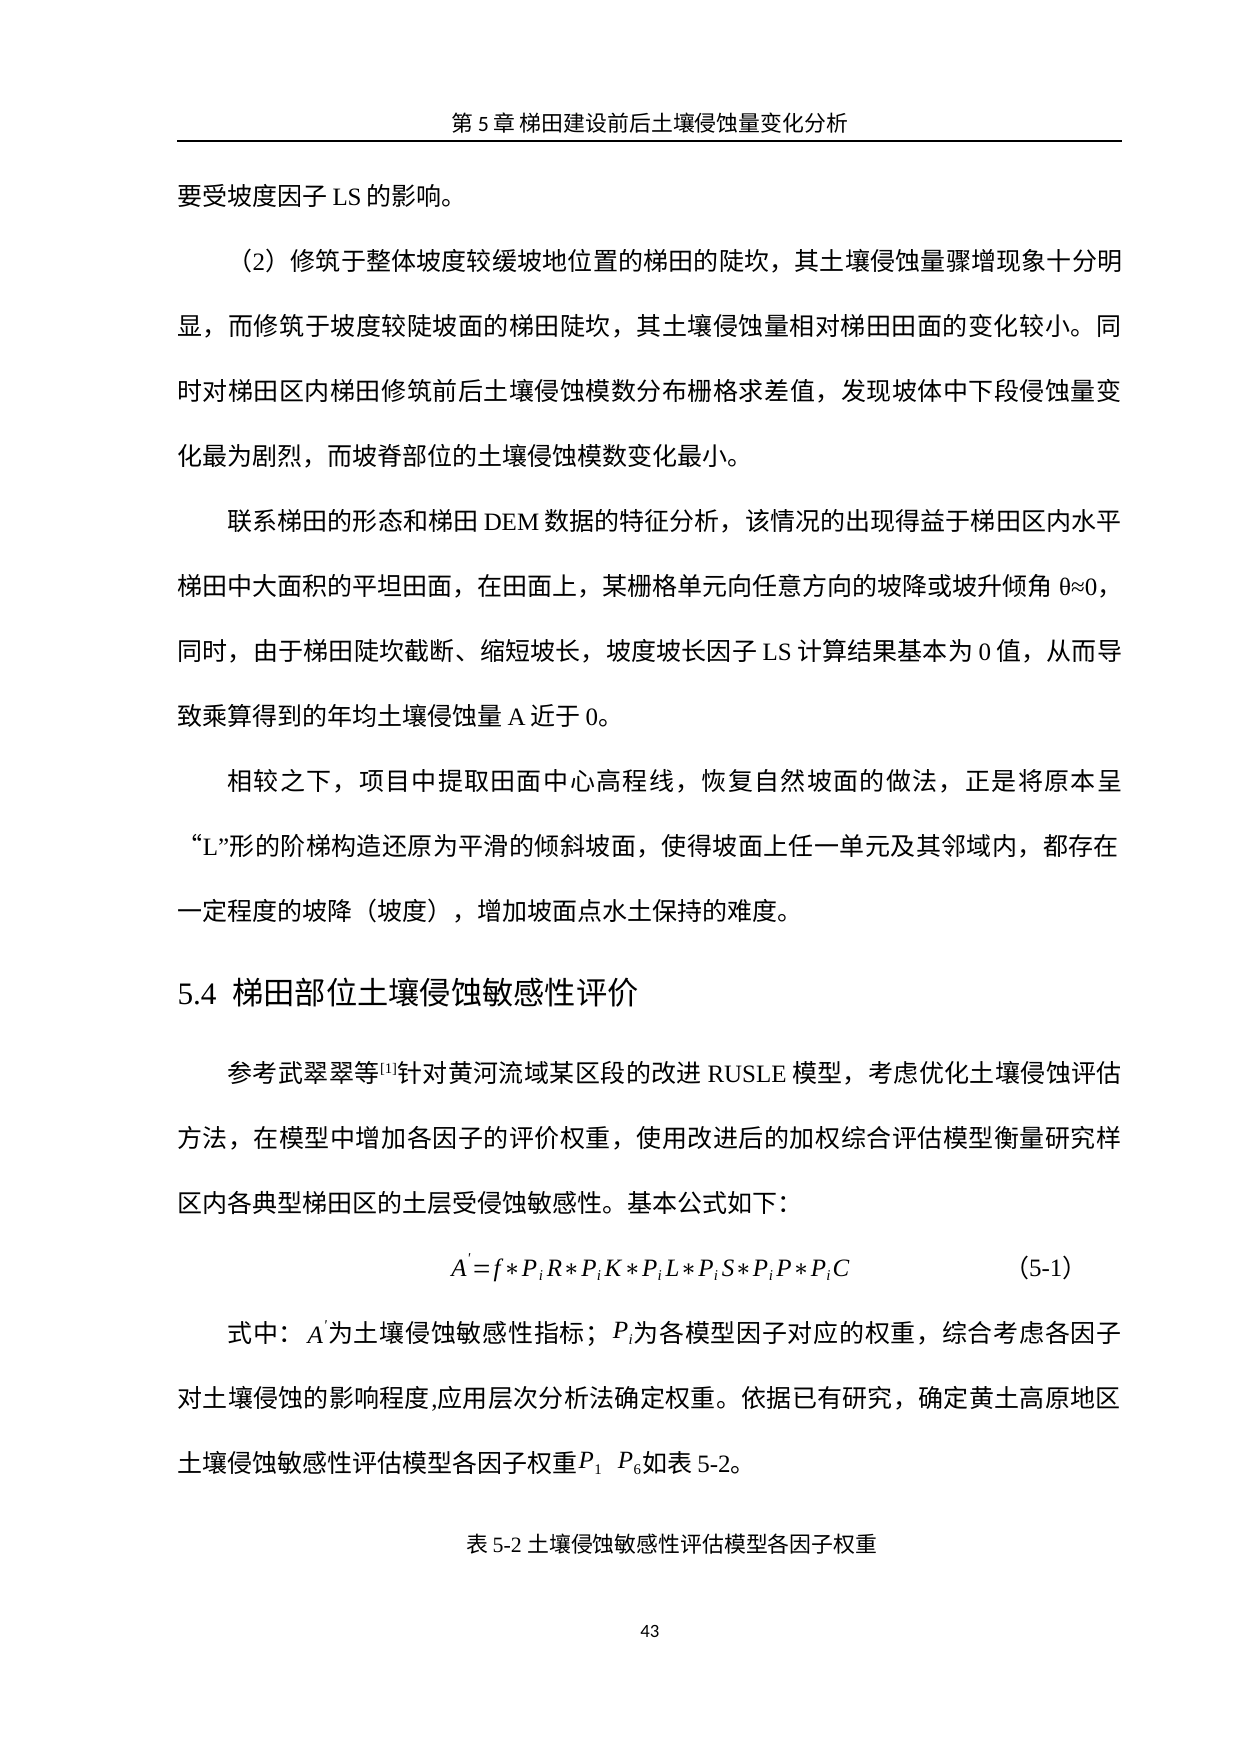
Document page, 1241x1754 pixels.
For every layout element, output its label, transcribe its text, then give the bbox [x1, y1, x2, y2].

text 联系梯田的形态和梯田DEM数据的特征分析，该情况的出现得益于梯田区内水平梯田中大面积的平坦田面，在田面上，某栅格单元向任意方向的坡降或坡升倾角θ≈0，同时，由于梯田陡坎截断、缩短坡长，坡度坡长因子LS计算结果基本为0值，从而导致乘算得到的年均土壤侵蚀量A近于0。 [177, 487, 1122, 747]
text 式中：为土壤侵蚀敏感性指标；为各模型因子对应的权重，综合考虑各因子对土壤侵蚀的影响程度,应用层次分析法确定权重。依据已有研究，确定黄土高原地区土壤侵蚀敏感性评估模型各因子权重如表5-2。 [177, 1299, 1122, 1494]
text 参考武翠翠等[1]针对黄河流域某区段的改进RUSLE模型，考虑优化土壤侵蚀评估方法，在模型中增加各因子的评价权重，使用改进后的加权综合评估模型衡量研究样区内各典型梯田区的土层受侵蚀敏感性。基本公式如下： [177, 1039, 1122, 1234]
text 5.4 梯田部位土壤侵蚀敏感性评价 [177, 958, 1122, 1023]
text 相较之下，项目中提取田面中心高程线，恢复自然坡面的做法，正是将原本呈“L”形的阶梯构造还原为平滑的倾斜坡面，使得坡面上任一单元及其邻域内，都存在一定程度的坡降（坡度），增加坡面点水土保持的难度。 [177, 747, 1122, 942]
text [177, 162, 1122, 227]
text 表5-2 土壤侵蚀敏感性评估模型各因子权重 [177, 1527, 1122, 1559]
text （2）修筑于整体坡度较缓坡地位置的梯田的陡坎，其土壤侵蚀量骤增现象十分明显，而修筑于坡度较陡坡面的梯田陡坎，其土壤侵蚀量相对梯田田面的变化较小。同时对梯田区内梯田修筑前后土壤侵蚀模数分布栅格求差值，发现坡体中下段侵蚀量变化最为剧烈，而坡脊部位的土壤侵蚀模数变化最小。 [177, 227, 1122, 487]
text （5-1） [177, 1234, 1122, 1299]
